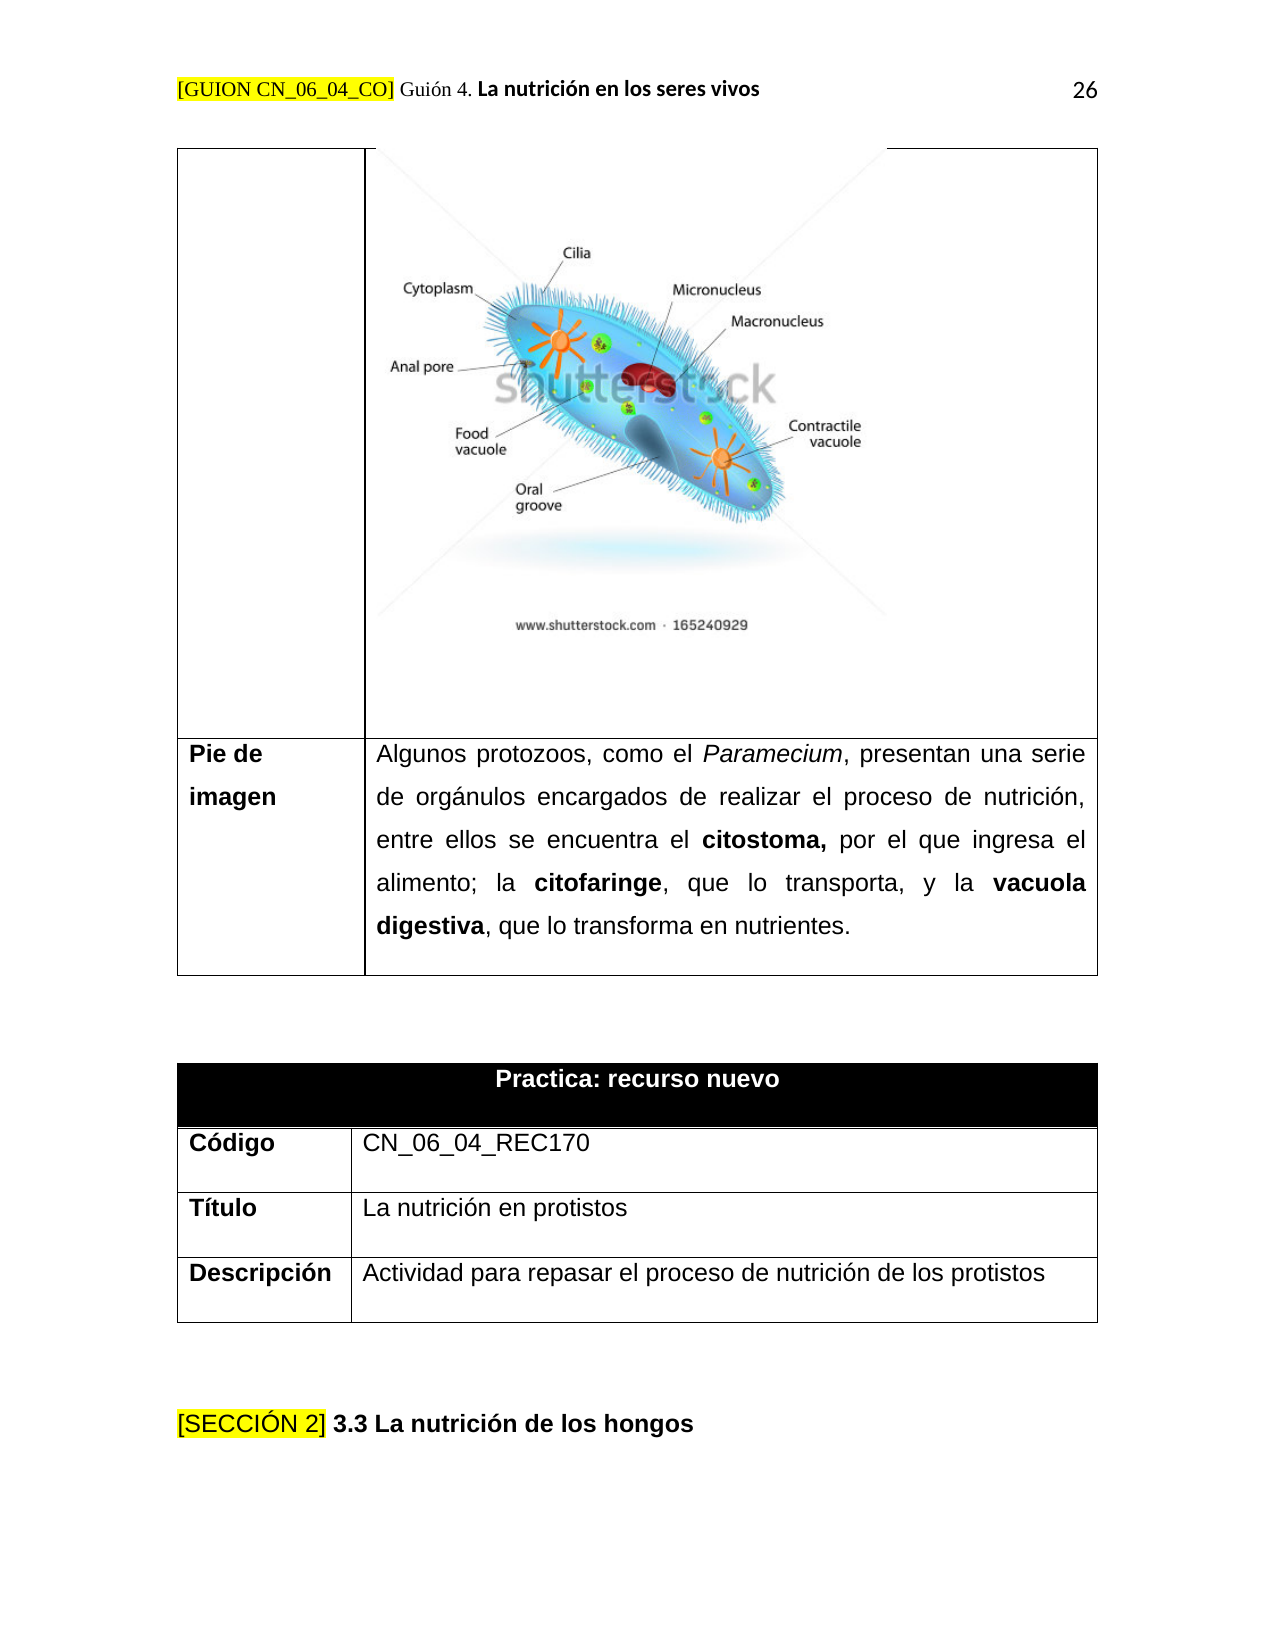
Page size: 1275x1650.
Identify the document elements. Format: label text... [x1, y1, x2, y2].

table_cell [366, 149, 1097, 738]
table_cell Código [178, 1129, 351, 1192]
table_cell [178, 149, 364, 738]
table_cell Descripción [178, 1258, 351, 1322]
picture [376, 148, 887, 638]
text [SECCIÓN 2] 3.3 La nutrición de los hongos [326, 1409, 1098, 1438]
table_cell Título [178, 1193, 351, 1257]
table_cell Pie de imagen [178, 739, 364, 975]
table_cell La nutrición en protistos [352, 1193, 1097, 1257]
table_cell Algunos protozoos, como el Paramecium, presentan una serie de orgánulos encargados de realizar el proceso de nutrición, entre ellos se encuentra el citostoma, por el que ingresa el alimento; la citofaringe, que lo transporta, y la vacuola digestiva, que lo transforma en nutrientes. [366, 739, 1097, 975]
table_cell CN_06_04_REC170 [352, 1129, 1097, 1192]
table_header Practica: recurso nuevo [178, 1064, 1097, 1127]
table_cell Actividad para repasar el proceso de nutrición de los protistos [352, 1258, 1097, 1322]
